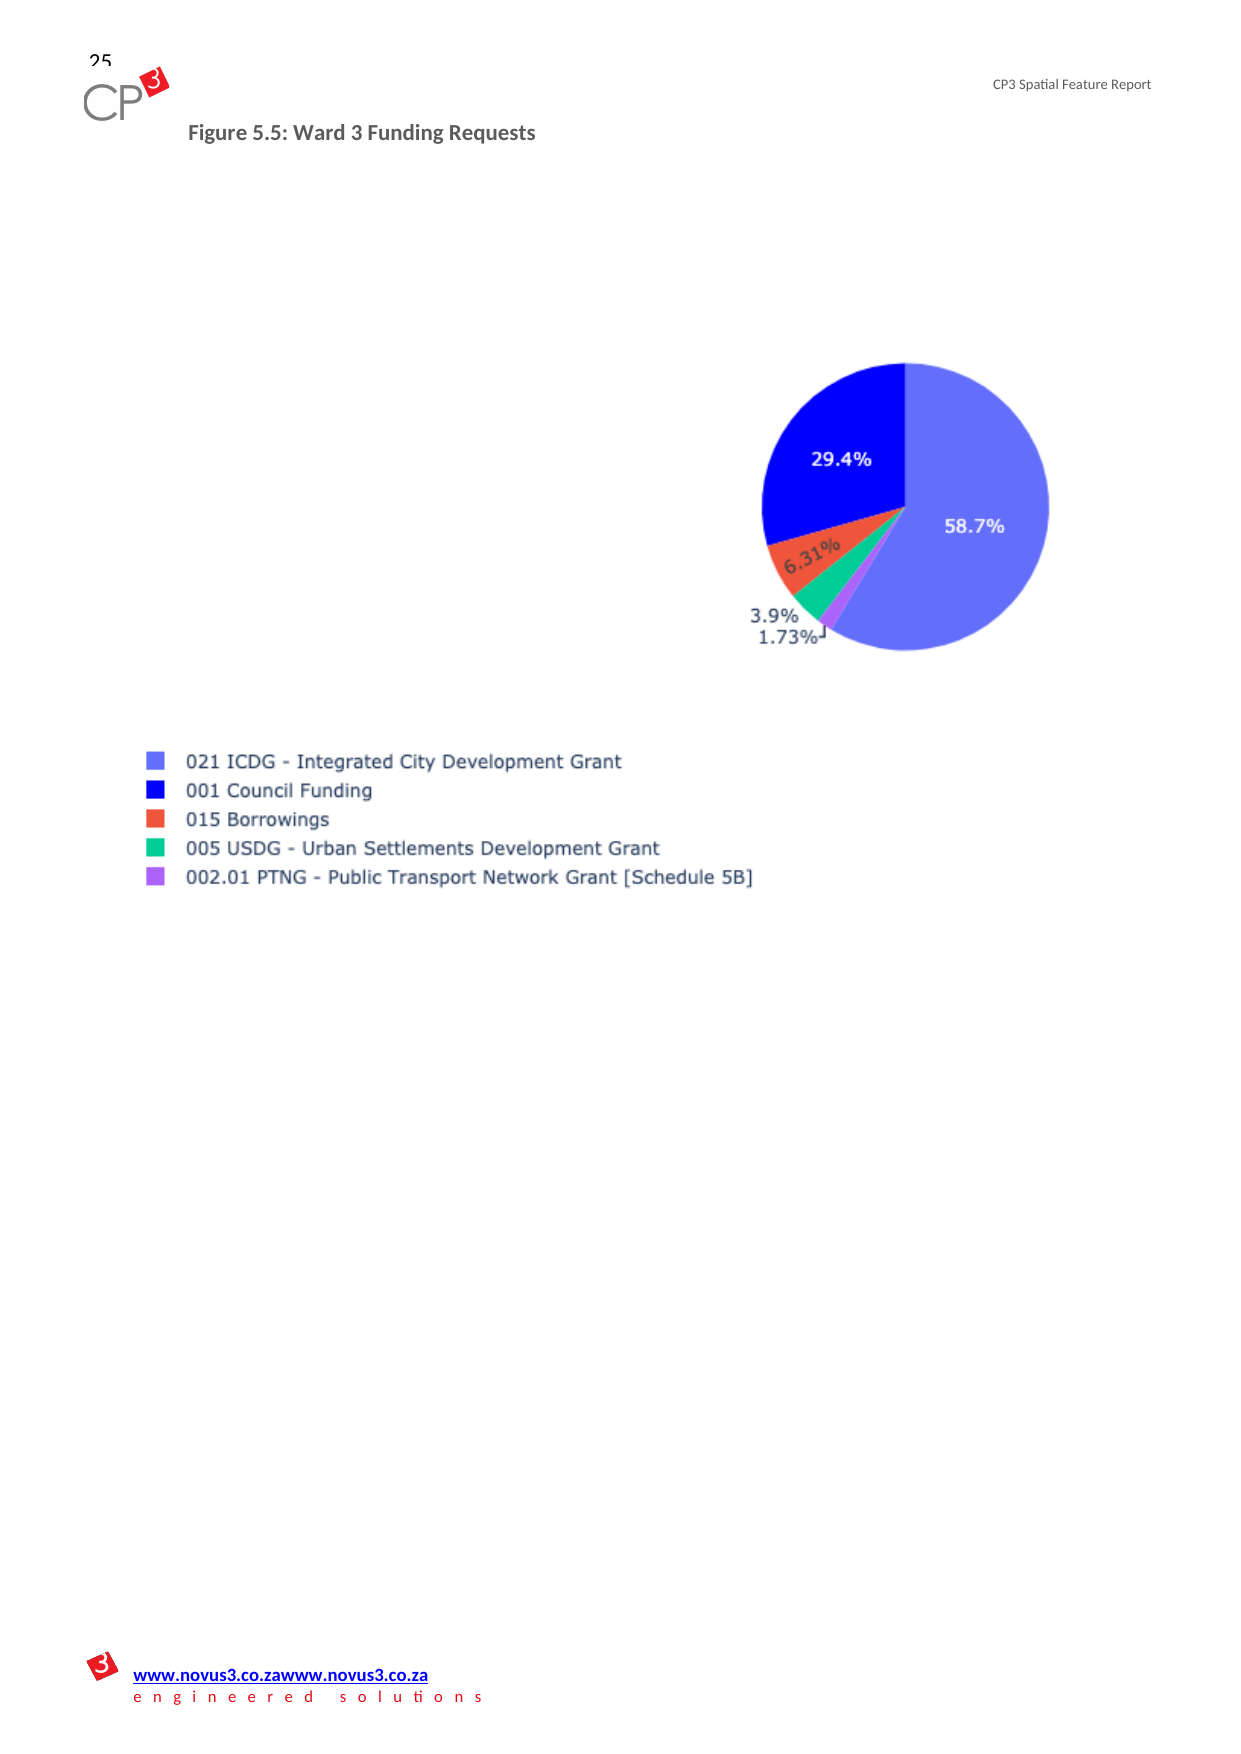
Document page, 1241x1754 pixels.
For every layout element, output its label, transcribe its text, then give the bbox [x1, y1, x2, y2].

picture [107, 156, 1171, 916]
picture [83, 66, 170, 132]
picture [86, 1651, 119, 1681]
text Figure 5.5: Ward 3 Funding Requests [89, 118, 1152, 146]
